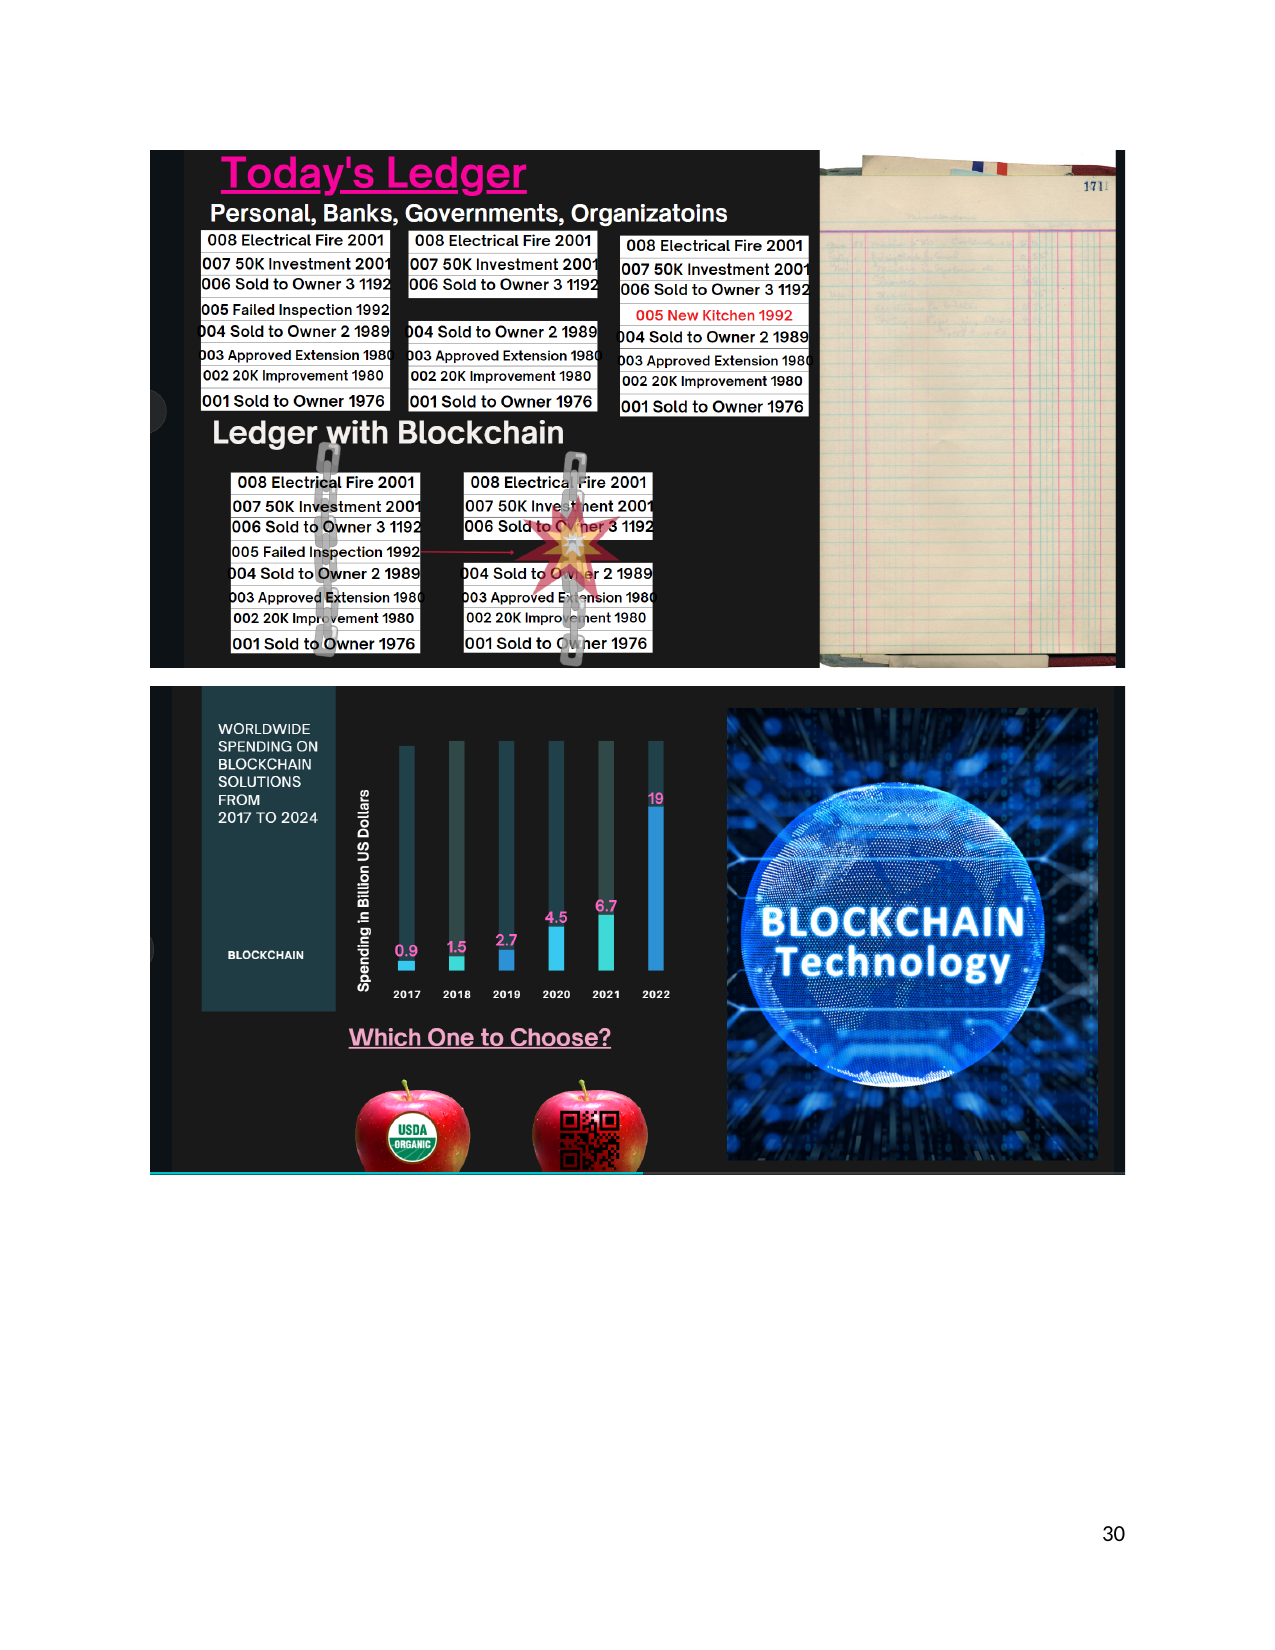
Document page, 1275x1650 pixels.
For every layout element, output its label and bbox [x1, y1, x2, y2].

picture [150, 686, 1125, 1175]
picture [150, 150, 1125, 668]
